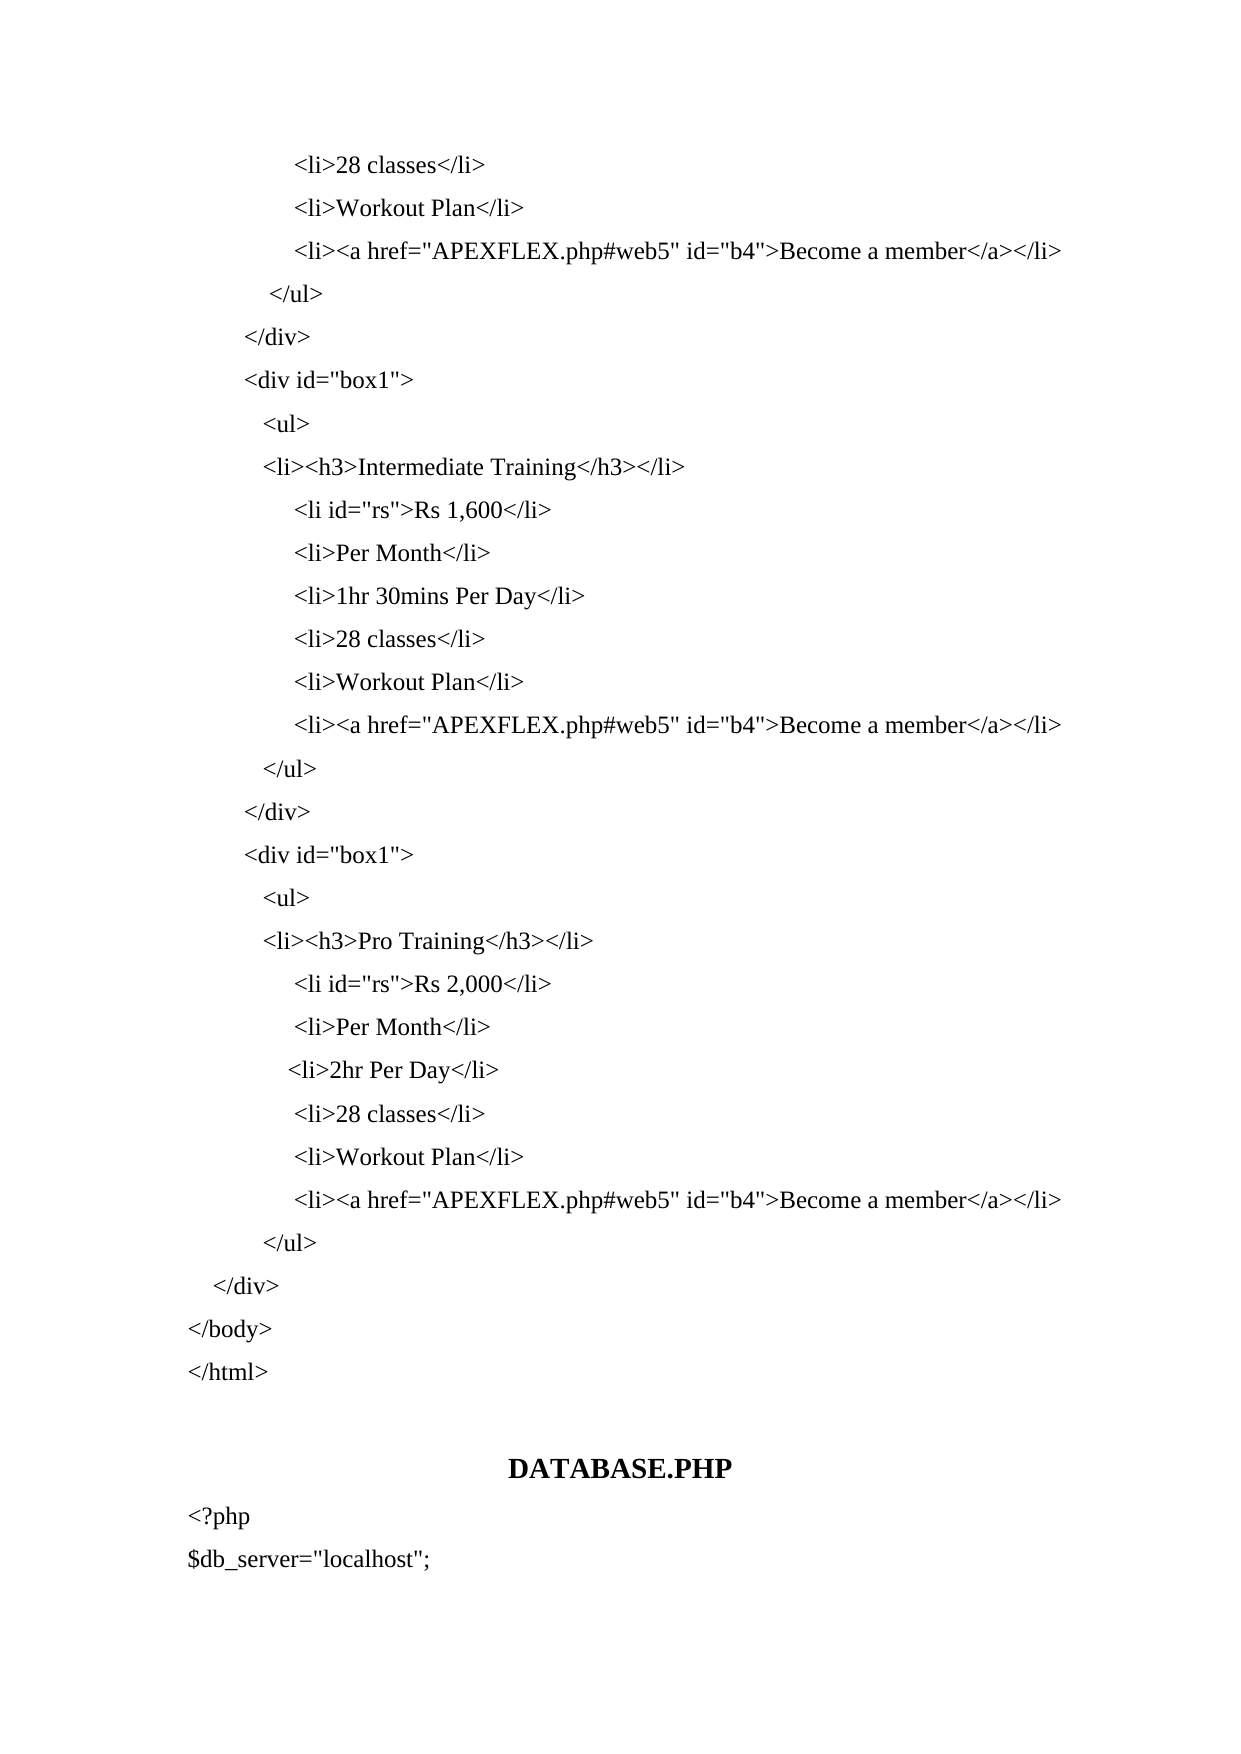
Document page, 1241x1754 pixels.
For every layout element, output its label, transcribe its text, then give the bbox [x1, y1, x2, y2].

text <li><h3>Intermediate Training</h3></li> [187, 452, 1090, 481]
text </ul> [187, 754, 1090, 782]
text </div> [187, 797, 1090, 826]
text <li>2hr Per Day</li> [187, 1056, 1090, 1084]
text <li><a href="APEXFLEX.php#web5" id="b4">Become a member</a></li> [187, 1185, 1090, 1214]
text <ul> [187, 883, 1090, 912]
text DATABASE.PHP [150, 1451, 1090, 1484]
text </ul> [187, 279, 1090, 308]
text <li><h3>Pro Training</h3></li> [187, 926, 1090, 955]
text <li>28 classes</li> [187, 150, 1090, 179]
text <li id="rs">Rs 2,000</li> [187, 969, 1090, 998]
text <li><a href="APEXFLEX.php#web5" id="b4">Become a member</a></li> [187, 236, 1090, 265]
text <li><a href="APEXFLEX.php#web5" id="b4">Become a member</a></li> [187, 711, 1090, 739]
text <li>Per Month</li> [187, 1012, 1090, 1041]
text <li>1hr 30mins Per Day</li> [187, 581, 1090, 610]
text <li>Per Month</li> [187, 538, 1090, 567]
text <li>28 classes</li> [187, 1099, 1090, 1127]
text </html> [187, 1357, 1090, 1386]
text $db_server="localhost"; [187, 1544, 1090, 1573]
text <?php [187, 1501, 1090, 1530]
text </div> [187, 322, 1090, 351]
text </body> [187, 1314, 1090, 1343]
text <li>Workout Plan</li> [187, 1142, 1090, 1171]
text <li>28 classes</li> [187, 624, 1090, 653]
text </div> [187, 1271, 1090, 1300]
text <div id="box1"> [187, 366, 1090, 394]
text <li>Workout Plan</li> [187, 193, 1090, 222]
text <li>Workout Plan</li> [187, 667, 1090, 696]
text </ul> [187, 1228, 1090, 1257]
text <ul> [187, 409, 1090, 437]
text <li id="rs">Rs 1,600</li> [187, 495, 1090, 524]
text <div id="box1"> [187, 840, 1090, 869]
